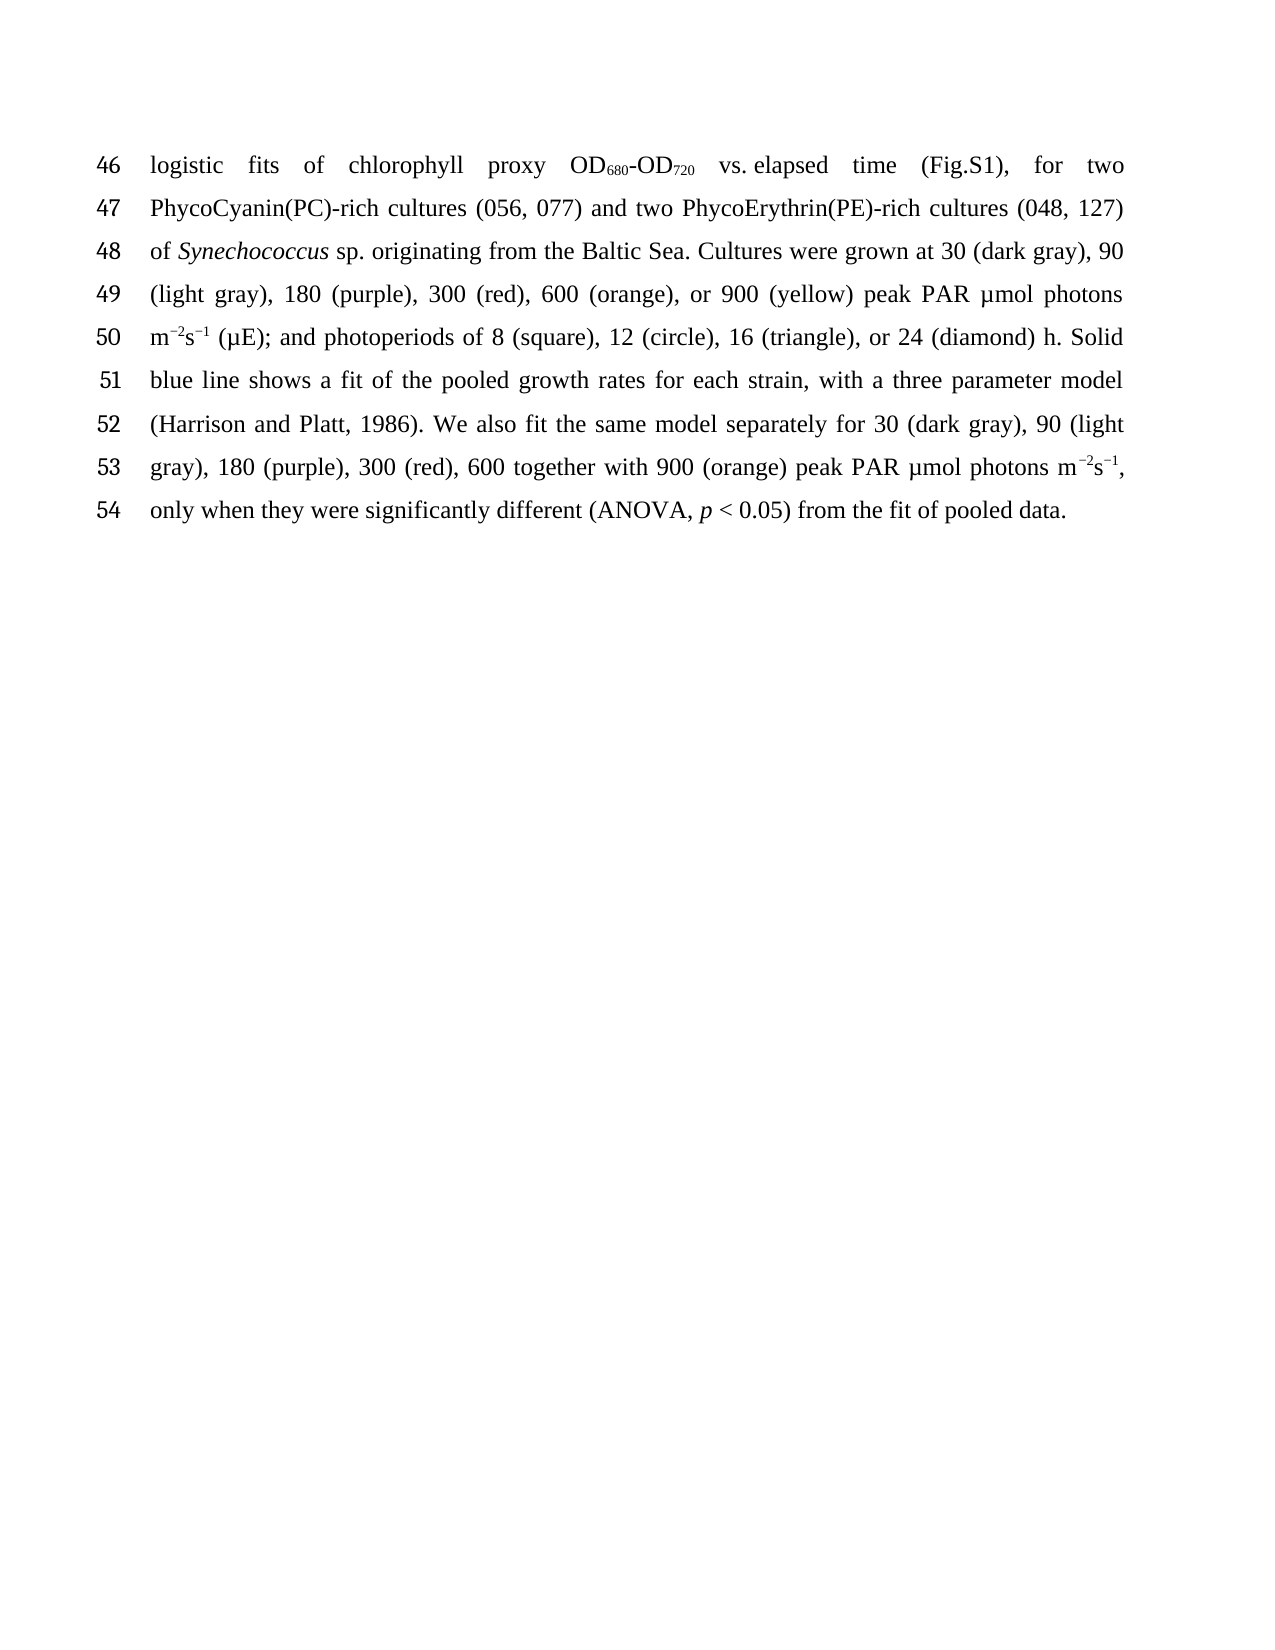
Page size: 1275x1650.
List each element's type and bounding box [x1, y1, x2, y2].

text [150, 150, 1125, 524]
